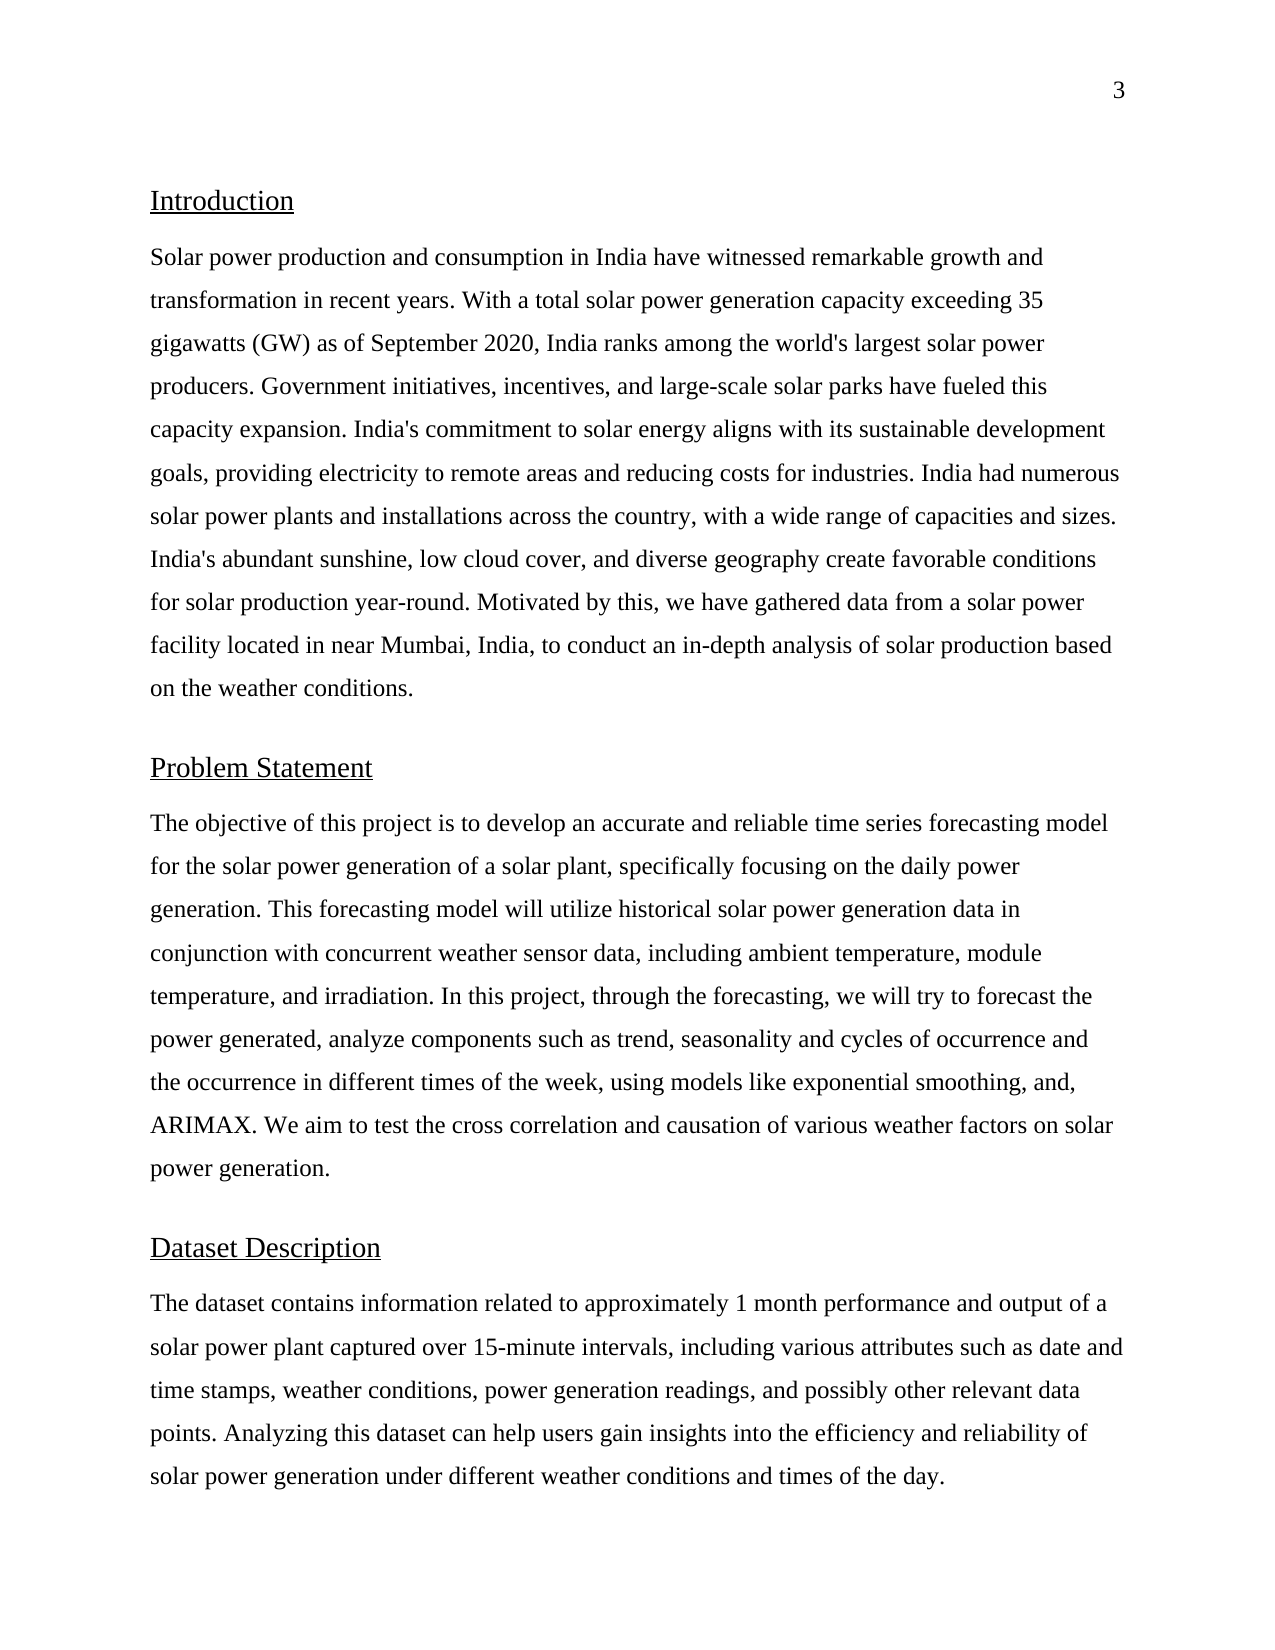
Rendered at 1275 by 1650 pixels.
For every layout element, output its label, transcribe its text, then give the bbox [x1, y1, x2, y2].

text The dataset contains information related to approximately 1 month performance and output of a solar power plant captured over 15-minute intervals, including various attributes such as date and time stamps, weather conditions, power generation readings, and possibly other relevant data points. Analyzing this dataset can help users gain insights into the efficiency and reliability of solar power generation under different weather conditions and times of the day. [150, 1288, 1125, 1490]
text The objective of this project is to develop an accurate and reliable time series forecasting model for the solar power generation of a solar plant, specifically focusing on the daily power generation. This forecasting model will utilize historical solar power generation data in conjunction with concurrent weather sensor data, including ambient temperature, module temperature, and irradiation. In this project, through the forecasting, we will try to forecast the power generated, analyze components such as trend, seasonality and cycles of occurrence and the occurrence in different times of the week, using models like exponential smoothing, and, ARIMAX. We aim to test the cross correlation and causation of various weather factors on solar power generation. [150, 808, 1125, 1182]
subtitle Dataset Description [150, 1230, 1125, 1263]
text Solar power production and consumption in India have witnessed remarkable growth and transformation in recent years. With a total solar power generation capacity exceeding 35 gigawatts (GW) as of September 2020, India ranks among the world's largest solar power producers. Government initiatives, incentives, and large-scale solar parks have fueled this capacity expansion. India's commitment to solar energy aligns with its sustainable development goals, providing electricity to remote areas and reducing costs for industries. India had numerous solar power plants and installations across the country, with a wide range of capacities and sizes. India's abundant sunshine, low cloud cover, and diverse geography create favorable conditions for solar production year-round. Motivated by this, we have gathered data from a solar power facility located in near Mumbai, India, to conduct an in-depth analysis of solar production based on the weather conditions. [150, 242, 1125, 702]
subtitle Introduction [150, 183, 1125, 217]
subtitle Problem Statement [150, 750, 1125, 783]
